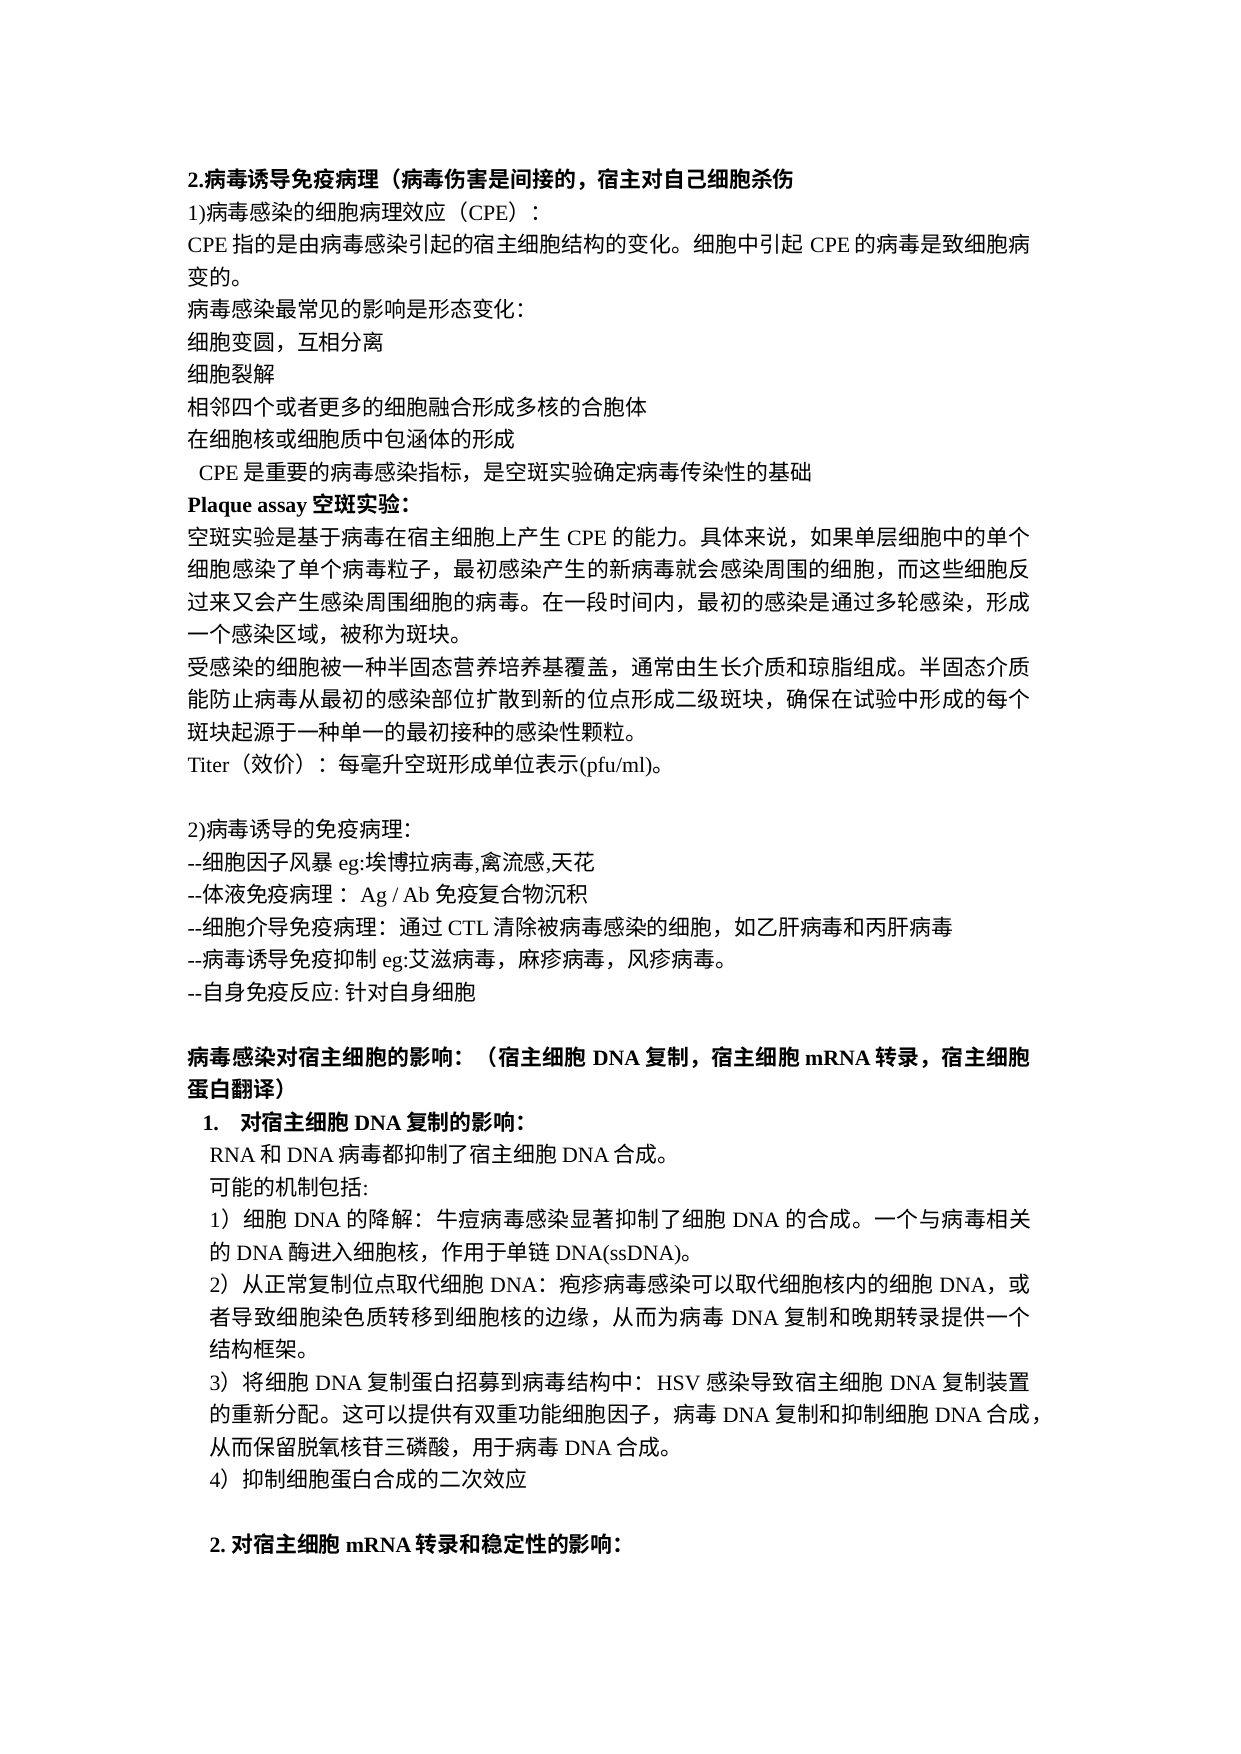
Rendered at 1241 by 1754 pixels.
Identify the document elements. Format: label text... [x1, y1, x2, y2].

list 对宿主细胞 DNA 复制的影响： [202, 1104, 1031, 1137]
text 病毒感染最常见的影响是形态变化： [187, 292, 1031, 324]
text CPE是重要的病毒感染指标，是空斑实验确定病毒传染性的基础 [187, 454, 1031, 487]
text 在细胞核或细胞质中包涵体的形成 [187, 422, 1031, 454]
text CPE指的是由病毒感染引起的宿主细胞结构的变化。细胞中引起CPE的病毒是致细胞病变的。 [187, 227, 1031, 292]
text --病毒诱导免疫抑制 eg:艾滋病毒，麻疹病毒，风疹病毒。 [187, 942, 1031, 974]
text --体液免疫病理 ：Ag / Ab 免疫复合物沉积 [187, 877, 1031, 909]
text 4）抑制细胞蛋白合成的二次效应 [209, 1462, 1031, 1494]
text 细胞裂解 [187, 357, 1031, 389]
text Titer（效价）：每毫升空斑形成单位表示(pfu/ml)。 [187, 747, 1031, 779]
text 3）将细胞 DNA 复制蛋白招募到病毒结构中：HSV 感染导致宿主细胞 DNA 复制装置的重新分配。这可以提供有双重功能细胞因子，病毒 DNA 复制和抑制细胞 DNA 合成，从而保留脱氧核苷三磷酸，用于病毒 DNA 合成。 [209, 1364, 1031, 1462]
text --自身免疫反应: 针对自身细胞 [187, 974, 1031, 1007]
text 受感染的细胞被一种半固态营养培养基覆盖，通常由生长介质和琼脂组成。半固态介质能防止病毒从最初的感染部位扩散到新的位点形成二级斑块，确保在试验中形成的每个斑块起源于一种单一的最初接种的感染性颗粒。 [187, 649, 1031, 747]
text 2. 对宿主细胞 mRNA 转录和稳定性的影响： [209, 1527, 1031, 1559]
text 相邻四个或者更多的细胞融合形成多核的合胞体 [187, 389, 1031, 422]
text 空斑实验是基于病毒在宿主细胞上产生 CPE 的能力。具体来说，如果单层细胞中的单个细胞感染了单个病毒粒子，最初感染产生的新病毒就会感染周围的细胞，而这些细胞反过来又会产生感染周围细胞的病毒。在一段时间内，最初的感染是通过多轮感染，形成一个感染区域，被称为斑块。 [187, 519, 1031, 649]
text 1）细胞 DNA 的降解：牛痘病毒感染显著抑制了细胞 DNA 的合成。一个与病毒相关的 DNA 酶进入细胞核，作用于单链 DNA(ssDNA)。 [209, 1202, 1031, 1267]
text 病毒感染对宿主细胞的影响：（宿主细胞DNA复制，宿主细胞mRNA转录，宿主细胞蛋白翻译） [187, 1039, 1031, 1104]
text RNA 和 DNA 病毒都抑制了宿主细胞 DNA 合成。 [209, 1137, 1031, 1169]
text Plaque assay 空斑实验： [187, 487, 1031, 519]
text 2）从正常复制位点取代细胞 DNA：疱疹病毒感染可以取代细胞核内的细胞 DNA，或者导致细胞染色质转移到细胞核的边缘，从而为病毒 DNA 复制和晚期转录提供一个结构框架。 [209, 1267, 1031, 1364]
text --细胞因子风暴 eg:埃博拉病毒,禽流感,天花 [187, 844, 1031, 877]
text 2)病毒诱导的免疫病理： [187, 812, 1031, 844]
text 1)病毒感染的细胞病理效应（CPE）： [187, 194, 1031, 227]
text 可能的机制包括: [209, 1169, 1031, 1202]
text 2.病毒诱导免疫病理（病毒伤害是间接的，宿主对自己细胞杀伤 [187, 162, 1031, 194]
text 细胞变圆，互相分离 [187, 324, 1031, 357]
text --细胞介导免疫病理：通过 CTL 清除被病毒感染的细胞，如乙肝病毒和丙肝病毒 [187, 909, 1031, 942]
